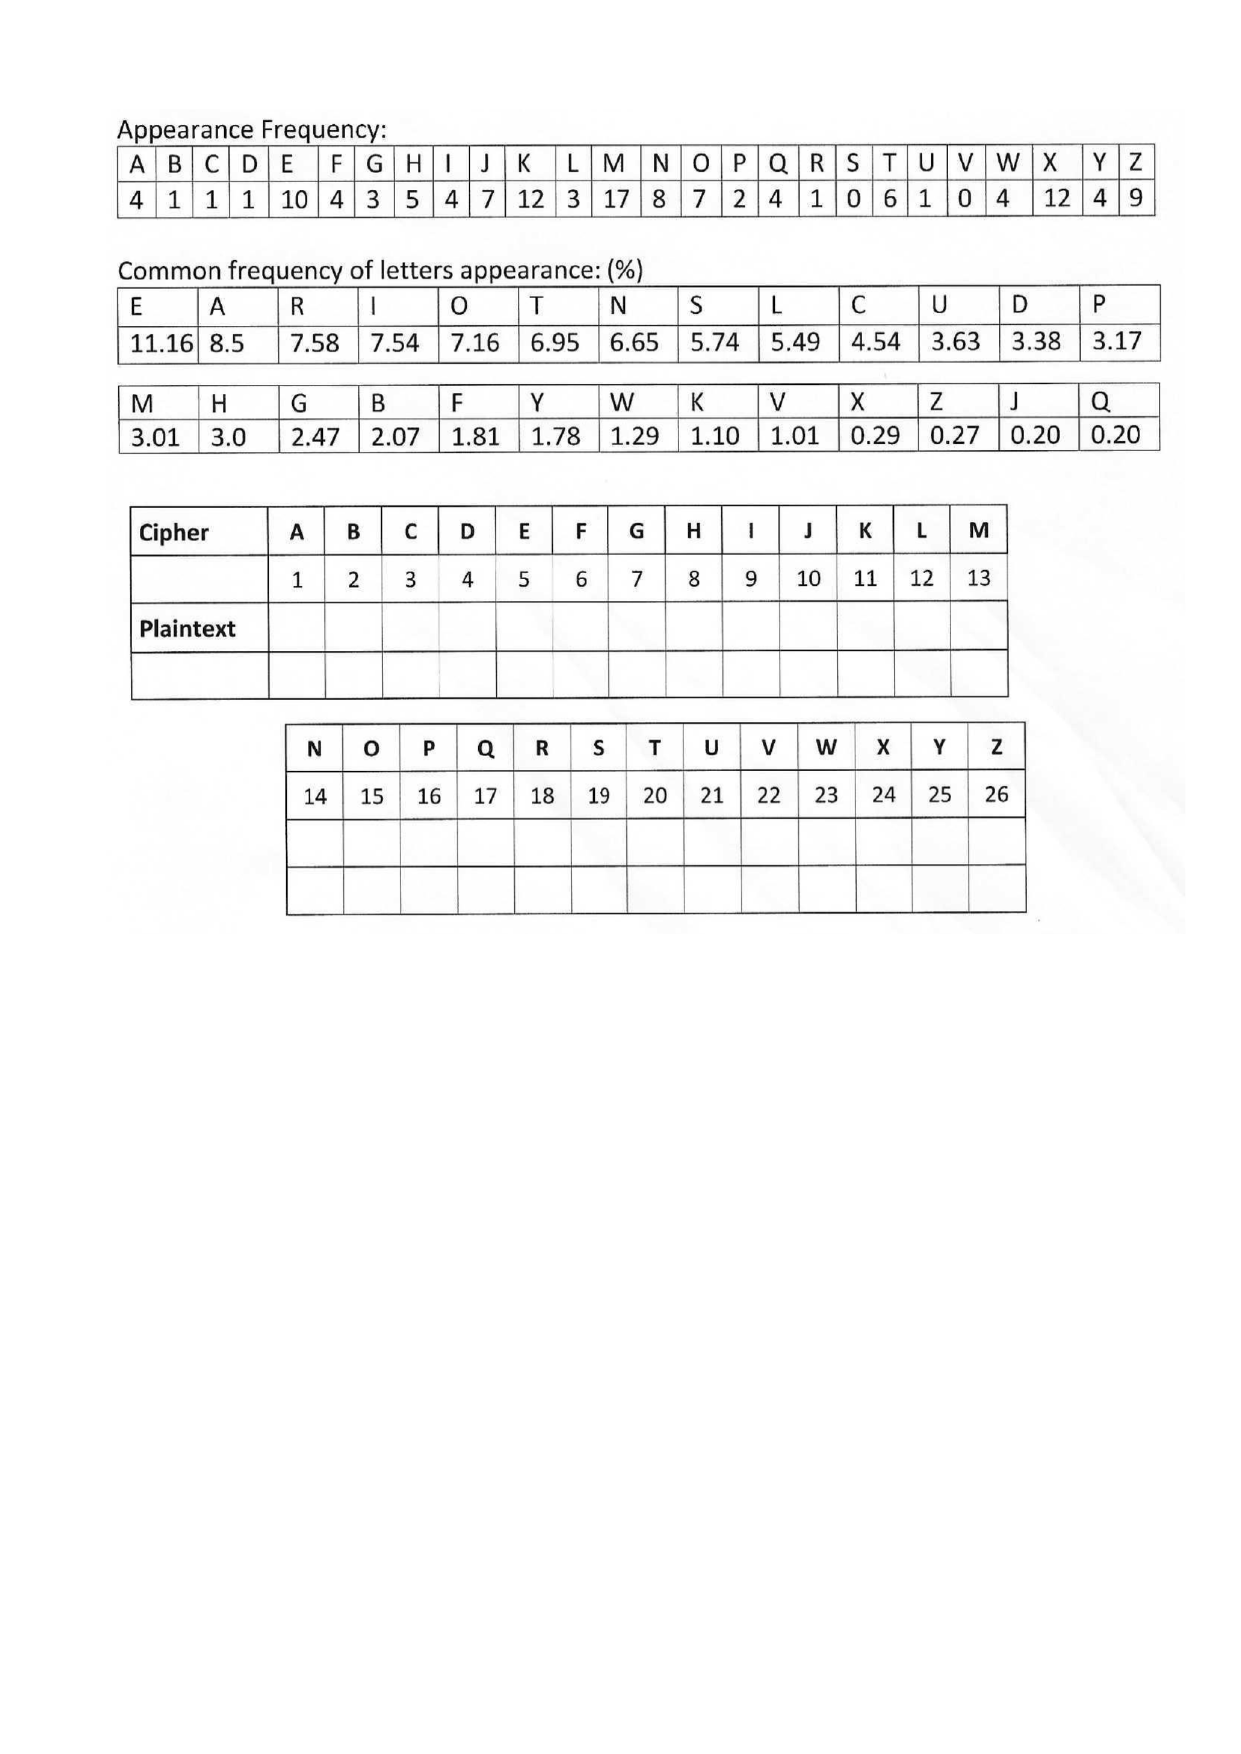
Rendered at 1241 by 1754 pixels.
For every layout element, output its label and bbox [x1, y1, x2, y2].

picture [106, 109, 1186, 934]
